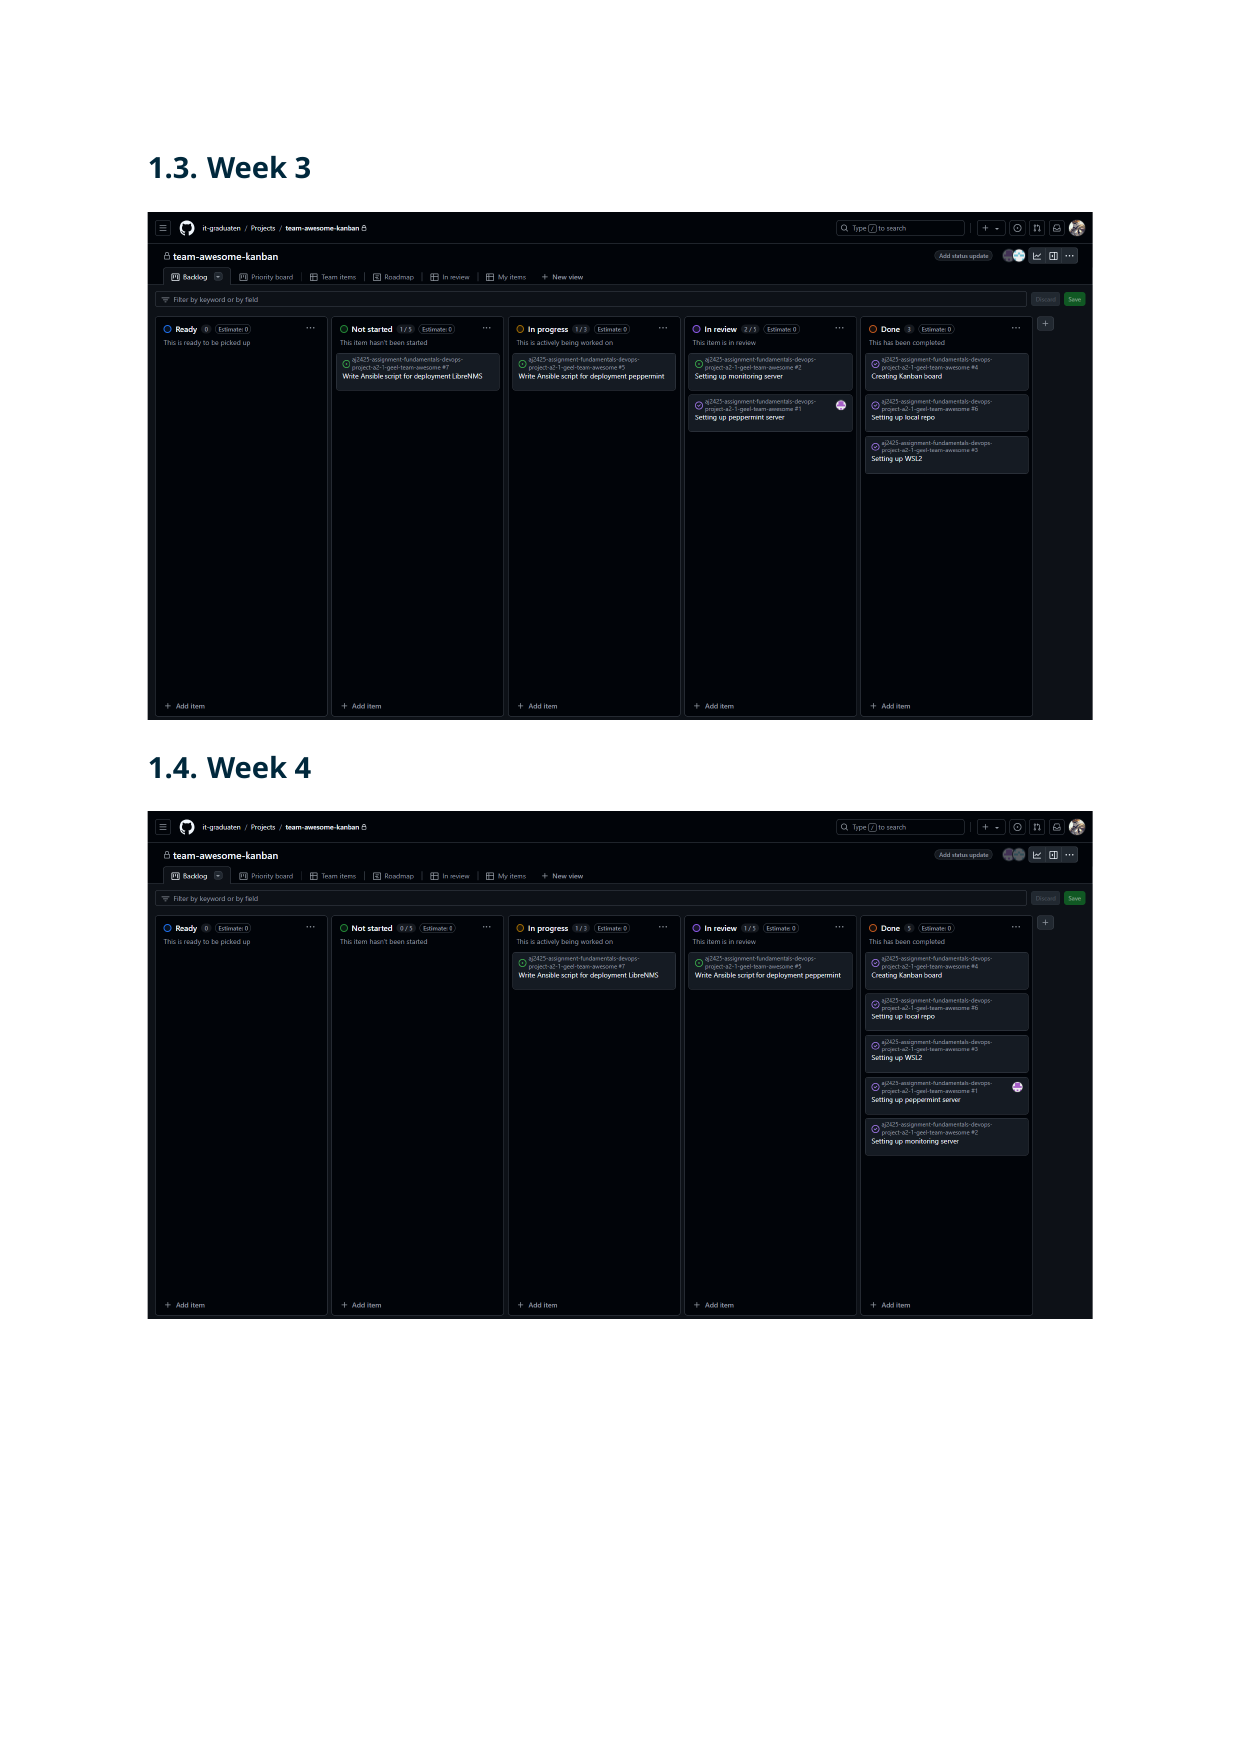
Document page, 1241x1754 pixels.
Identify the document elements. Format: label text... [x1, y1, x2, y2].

subtitle Week 3 [148, 148, 1092, 187]
picture [147, 212, 1093, 720]
picture [147, 811, 1093, 1319]
subtitle Week 4 [148, 747, 1092, 787]
